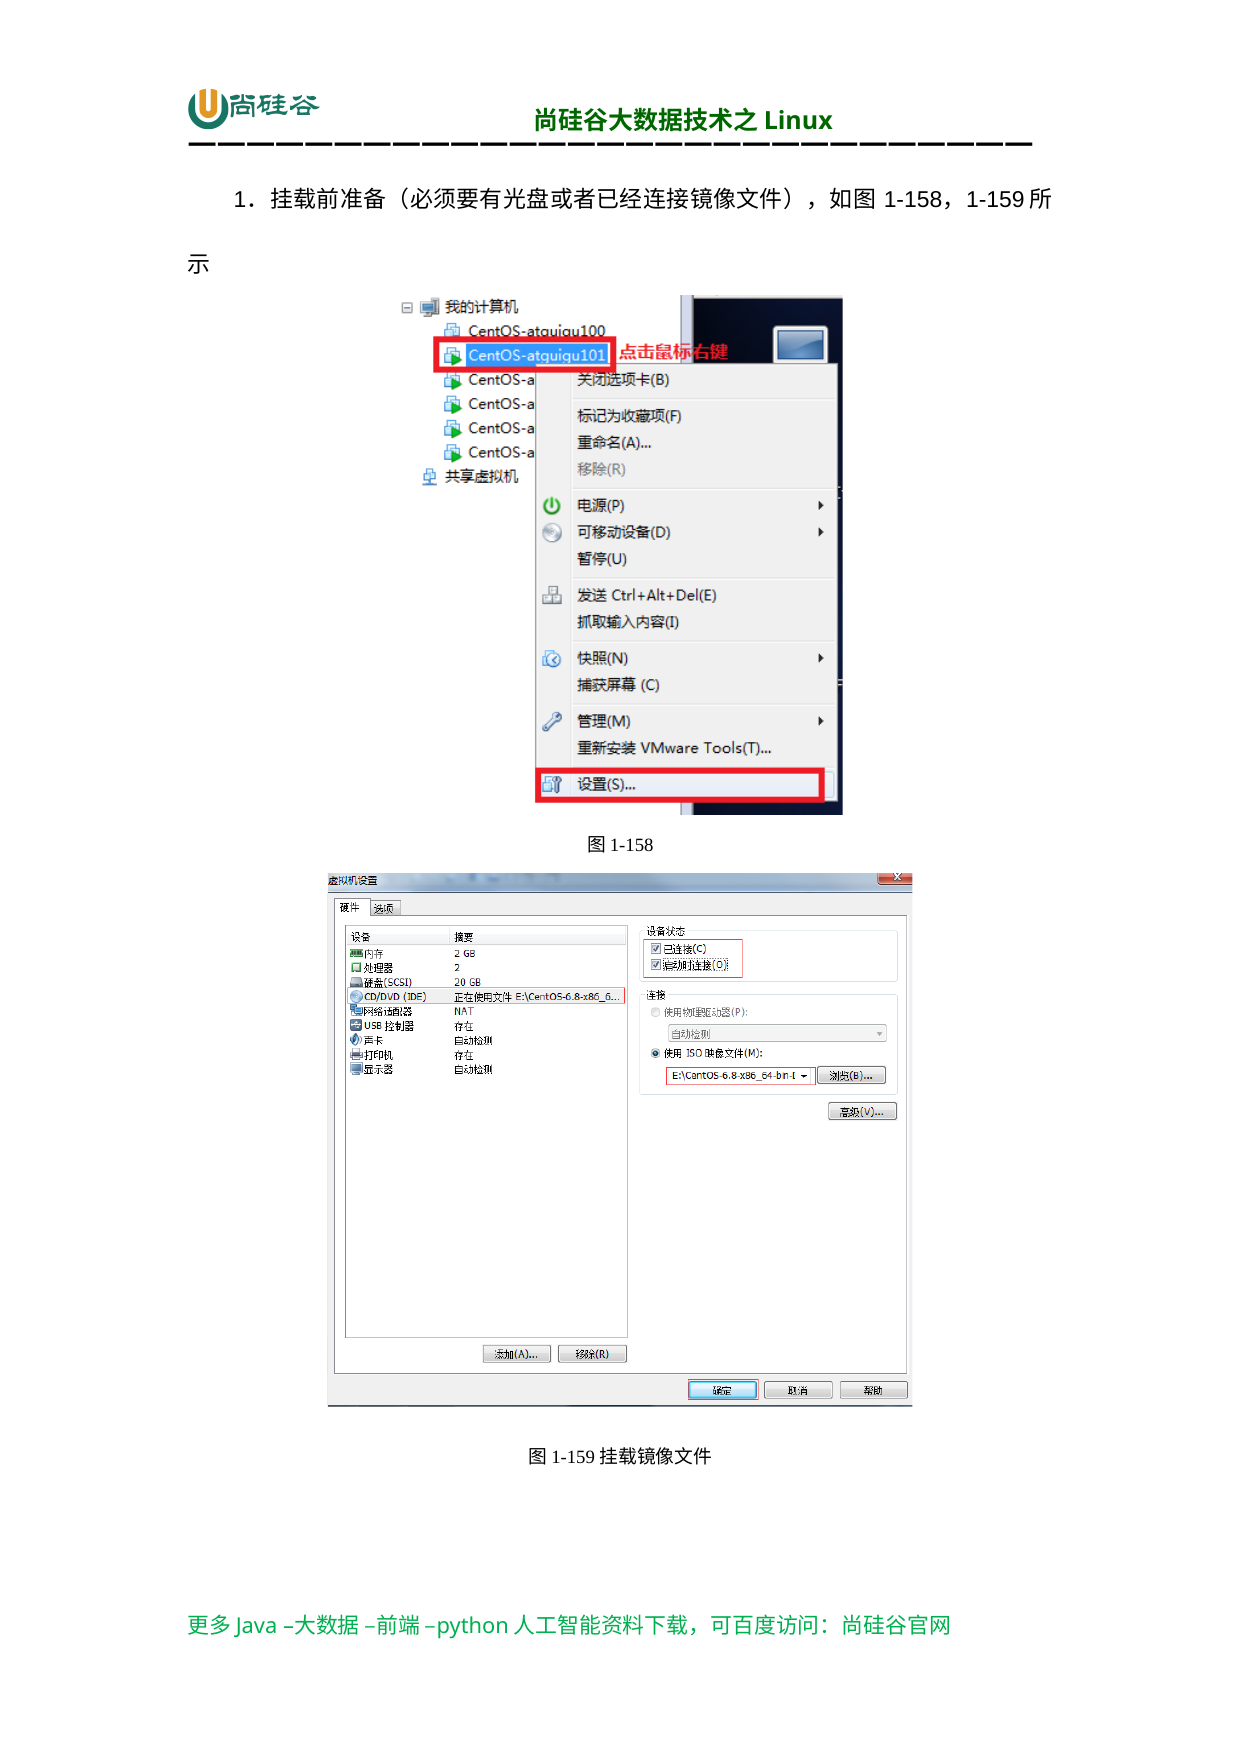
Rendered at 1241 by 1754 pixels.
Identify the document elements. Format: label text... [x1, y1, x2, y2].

picture [327, 873, 913, 1407]
picture [397, 295, 843, 815]
text 图1-158 [187, 827, 1053, 860]
picture [187, 88, 321, 130]
text 图1-159 挂载镜像文件 [187, 1439, 1053, 1471]
text 1．挂载前准备（必须要有光盘或者已经连接镜像文件），如图1-158，1-159所示 [187, 165, 1053, 295]
